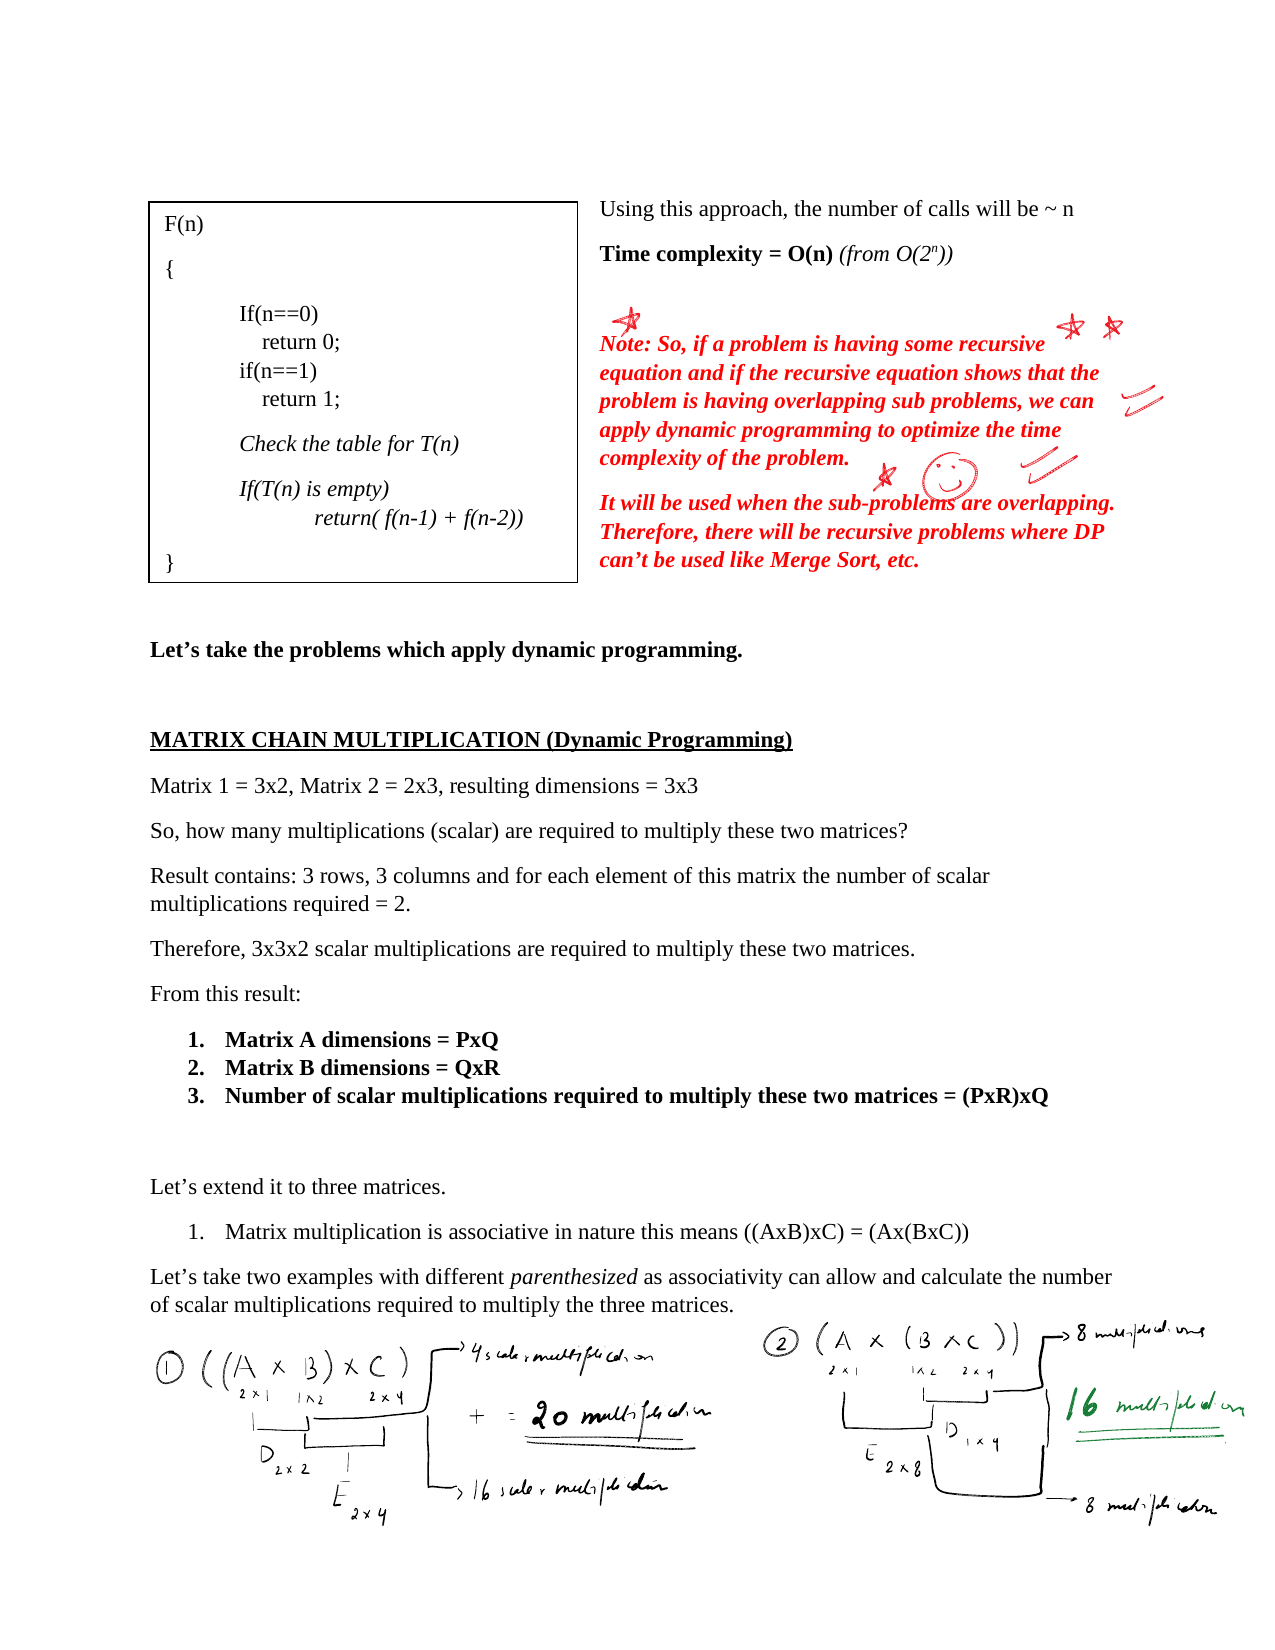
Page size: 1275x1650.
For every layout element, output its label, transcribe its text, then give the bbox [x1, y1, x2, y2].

list Matrix multiplication is associative in nature this means ((AxB)xC) = (Ax(BxC)) [187, 1218, 1125, 1244]
text Let’s extend it to three matrices. [150, 1173, 1125, 1199]
text Therefore, 3x3x2 scalar multiplications are required to multiply these two matrices. [150, 935, 1125, 962]
text Result contains: 3 rows, 3 columns and for each element of this matrix the number of scalar multiplications required = 2. [150, 862, 1125, 917]
text Using this approach, the number of calls will be ~ n [150, 195, 1125, 221]
text Let’s take the problems which apply dynamic programming. [150, 636, 1125, 663]
text Let’s take two examples with different parenthesized as associativity can allow and calculate the number of scalar multiplications required to multiply the three matrices. [150, 1263, 1125, 1318]
text Note: So, if a problem is having some recursive equation and if the recursive equation shows that the problem is having overlapping sub problems, we can apply dynamic programming to optimize the time complexity of the problem. [578, 330, 1125, 471]
text MATRIX CHAIN MULTIPLICATION (Dynamic Programming) [150, 727, 1125, 753]
text Time complexity = O(n) (from O(2n)) [578, 240, 1125, 267]
text So, how many multiplications (scalar) are required to multiply these two matrices? [150, 817, 1125, 843]
text From this result: [150, 981, 1125, 1007]
list Matrix B dimensions = QxR [187, 1054, 1125, 1080]
text It will be used when the sub-problems are overlapping. Therefore, there will be recursive problems where DP can’t be used like Merge Sort, etc. [578, 489, 1125, 572]
list Matrix A dimensions = PxQ [187, 1026, 1125, 1052]
list Number of scalar multiplications required to multiply these two matrices = (PxR)xQ [187, 1082, 1125, 1109]
text Matrix 1 = 3x2, Matrix 2 = 2x3, resulting dimensions = 3x3 [150, 772, 1125, 798]
